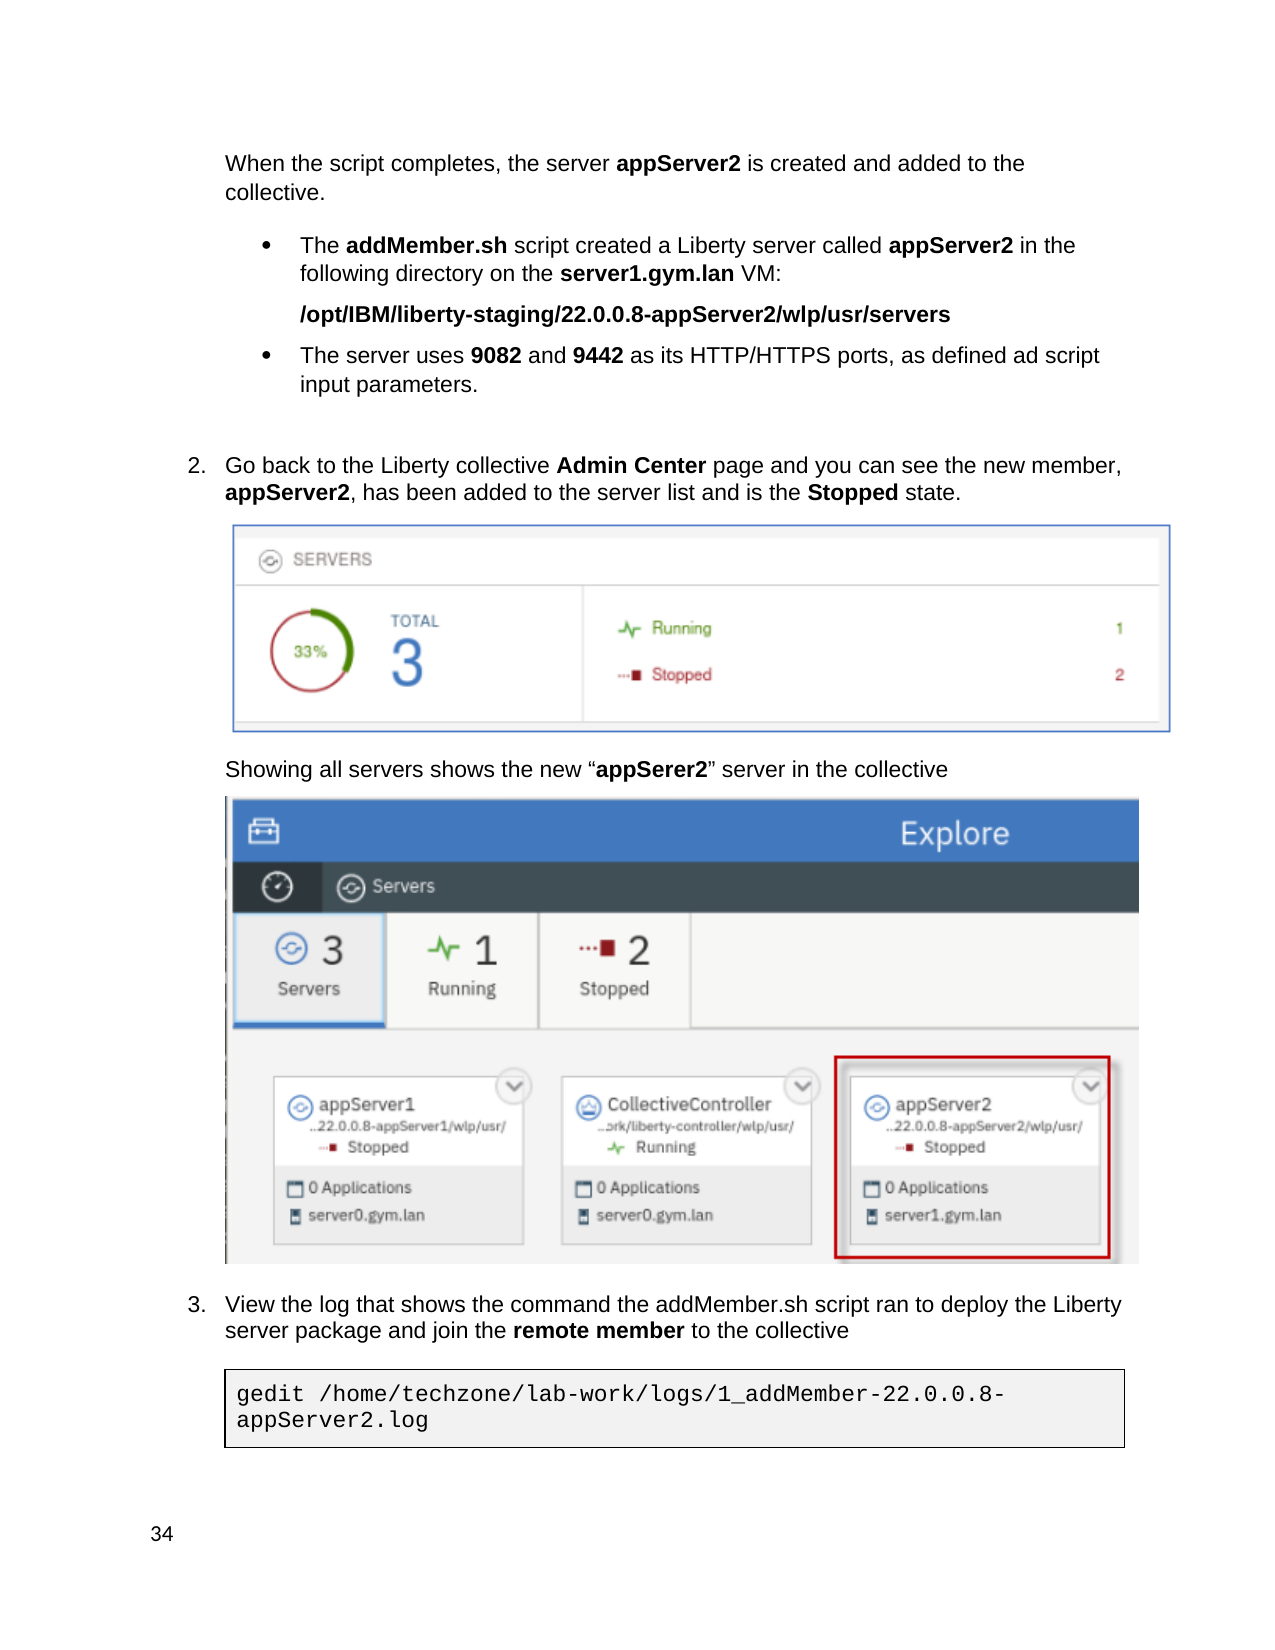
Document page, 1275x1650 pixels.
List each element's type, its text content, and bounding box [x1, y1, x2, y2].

list The server uses 9082 and 9442 as its HTTP/HTTPS ports, as defined ad script input parameters. [262, 342, 1125, 397]
picture [225, 517, 1177, 742]
table_header gedit /home/techzone/lab-work/logs/1_addMember-22.0.0.8-appServer2.log [226, 1370, 1124, 1447]
text /opt/IBM/liberty-staging/22.0.0.8-appServer2/wlp/usr/servers [262, 301, 1125, 328]
list Go back to the Liberty collective Admin Center page and you can see the new member, appServer2, has been added to the server list and is the Stopped state. [187, 452, 1125, 505]
list The addMember.sh script created a Liberty server called appServer2 in the following directory on the server1.gym.lan VM: [262, 232, 1125, 287]
list View the log that shows the command the addMember.sh script ran to deploy the Liberty server package and join the remote member to the collective [187, 1291, 1125, 1344]
text When the script completes, the server appServer2 is created and added to the collective. [225, 150, 1125, 205]
picture [225, 796, 1139, 1264]
text Showing all servers shows the new “appSerer2” server in the collective [225, 756, 1125, 782]
